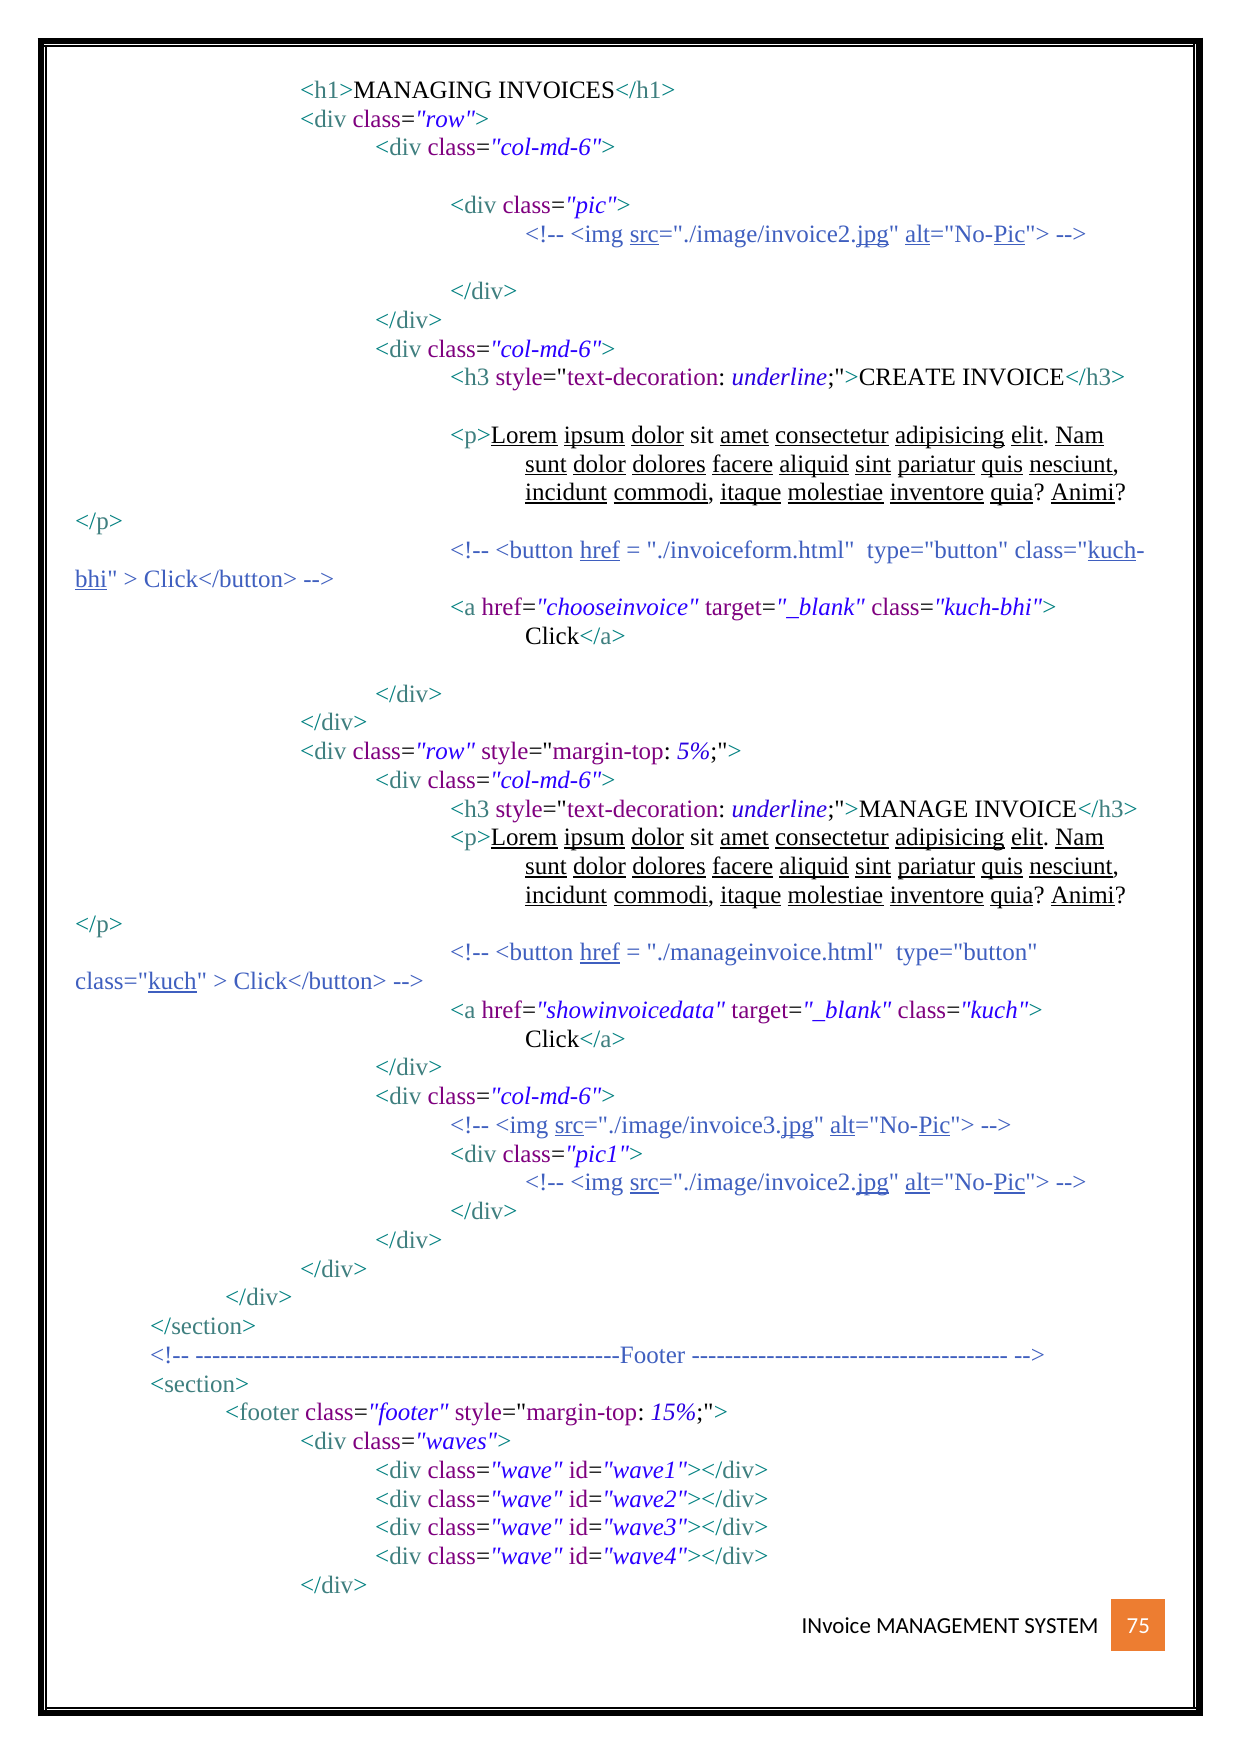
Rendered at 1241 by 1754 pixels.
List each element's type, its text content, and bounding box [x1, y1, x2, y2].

text <h3 style="text-decoration: underline;">CREATE INVOICE</h3> [75, 362, 1165, 391]
text </div> [75, 1254, 1165, 1282]
text <!-- ---------------------------------------------------Footer -------------------------------------- --> [75, 1340, 1165, 1369]
text </div> [75, 1570, 1165, 1599]
text <!-- <img src="./image/invoice3.jpg" alt="No-Pic"> --> [75, 1110, 1165, 1139]
text incidunt commodi, itaque molestiae inventore quia? Animi?</p> [75, 880, 1165, 937]
text </div> [75, 1225, 1165, 1254]
text <div class="wave" id="wave1"></div> [75, 1455, 1165, 1484]
text <div class="col-md-6"> [75, 132, 1165, 161]
text <div class="pic"> [75, 190, 1165, 219]
text </div> [75, 1282, 1165, 1311]
text <div class="row" style="margin-top: 5%;"> [75, 736, 1165, 765]
text Click</a> [75, 621, 1165, 650]
text <div class="wave" id="wave2"></div> [75, 1484, 1165, 1512]
text <p>Lorem ipsum dolor sit amet consectetur adipisicing elit. Nam [75, 420, 1165, 449]
text </div> [75, 1052, 1165, 1081]
text <div class="wave" id="wave3"></div> [75, 1512, 1165, 1541]
text <div class="wave" id="wave4"></div> [75, 1541, 1165, 1570]
text <div class="pic1"> [75, 1139, 1165, 1167]
text Click</a> [75, 1024, 1165, 1052]
text <!-- <img src="./image/invoice2.jpg" alt="No-Pic"> --> [75, 219, 1165, 247]
text <div class="waves"> [75, 1426, 1165, 1455]
text </div> [75, 276, 1165, 305]
text <div class="col-md-6"> [75, 765, 1165, 794]
text <div class="row"> [75, 104, 1165, 132]
text <div class="col-md-6"> [75, 334, 1165, 362]
text <a href="showinvoicedata" target="_blank" class="kuch"> [75, 995, 1165, 1024]
text <!-- <button href = "./invoiceform.html" type="button" class="kuch-bhi" > Click</button> --> [75, 535, 1165, 592]
text <!-- <button href = "./manageinvoice.html" type="button" class="kuch" > Click</button> --> [75, 937, 1165, 995]
text <footer class="footer" style="margin-top: 15%;"> [75, 1397, 1165, 1426]
text <div class="col-md-6"> [75, 1081, 1165, 1110]
text sunt dolor dolores facere aliquid sint pariatur quis nesciunt, [75, 851, 1165, 880]
text </div> [75, 679, 1165, 707]
text </div> [75, 707, 1165, 736]
text sunt dolor dolores facere aliquid sint pariatur quis nesciunt, [75, 449, 1165, 477]
text <p>Lorem ipsum dolor sit amet consectetur adipisicing elit. Nam [75, 822, 1165, 851]
text </div> [75, 305, 1165, 334]
text <section> [75, 1369, 1165, 1397]
text </section> [75, 1311, 1165, 1340]
text <h1>MANAGING INVOICES</h1> [75, 75, 1165, 104]
text <!-- <img src="./image/invoice2.jpg" alt="No-Pic"> --> [75, 1167, 1165, 1196]
text incidunt commodi, itaque molestiae inventore quia? Animi?</p> [75, 477, 1165, 535]
text </div> [75, 1196, 1165, 1225]
text <a href="chooseinvoice" target="_blank" class="kuch-bhi"> [75, 592, 1165, 621]
text <h3 style="text-decoration: underline;">MANAGE INVOICE</h3> [75, 794, 1165, 822]
